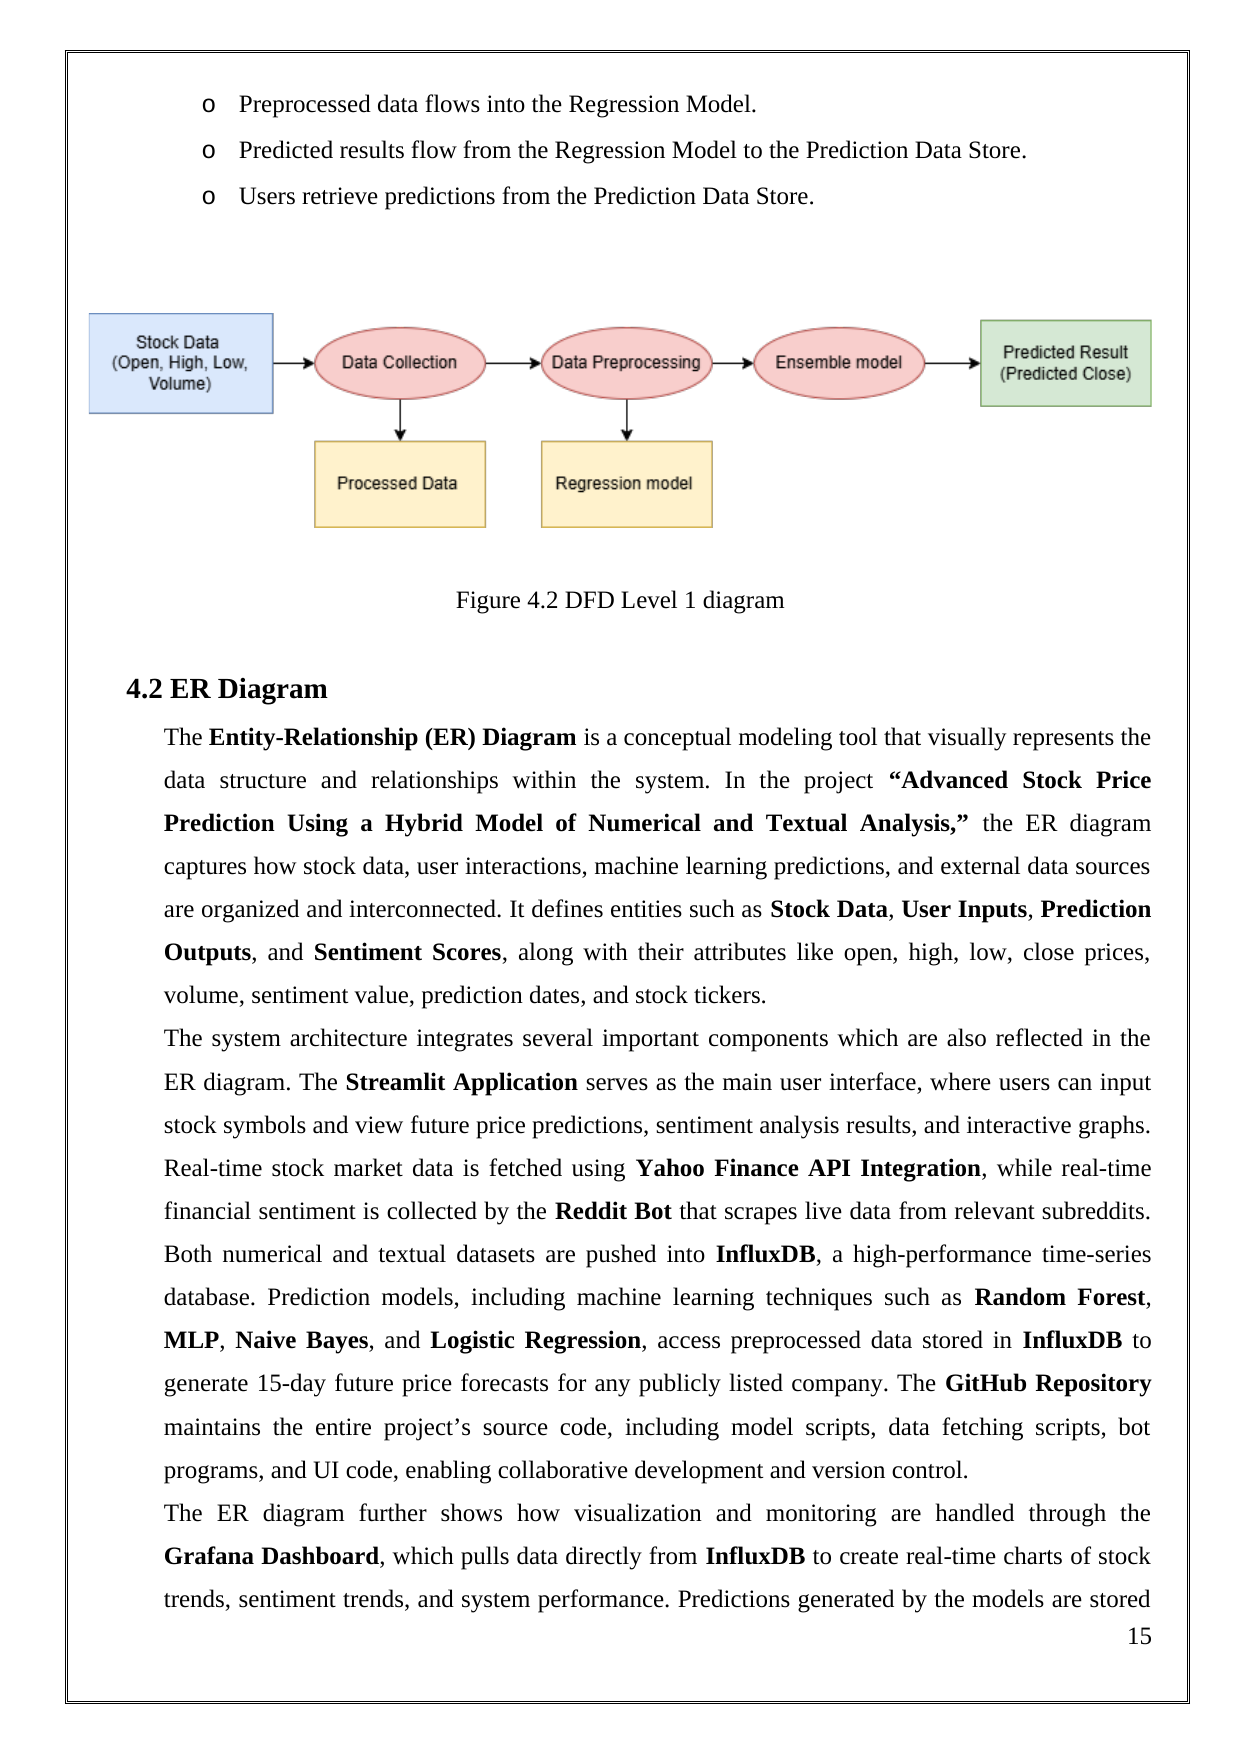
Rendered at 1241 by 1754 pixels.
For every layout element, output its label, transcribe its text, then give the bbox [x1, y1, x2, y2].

list Preprocessed data flows into the Regression Model. [201, 89, 1152, 119]
list Predicted results flow from the Regression Model to the Prediction Data Store. [201, 135, 1152, 166]
text 4.2 ER Diagram [126, 671, 1152, 705]
text Figure 4.2 DFD Level 1 diagram [89, 585, 1152, 614]
list The system architecture integrates several important components which are also reflected in the ER diagram. The Streamlit Application serves as the main user interface, where users can input stock symbols and view future price predictions, sentiment analysis results, and interactive graphs. Real-time stock market data is fetched using Yahoo Finance API Integration, while real-time financial sentiment is collected by the Reddit Bot that scrapes live data from relevant subreddits. Both numerical and textual datasets are pushed into InfluxDB, a high-performance time-series database. Prediction models, including machine learning techniques such as Random Forest, MLP, Naive Bayes, and Logistic Regression, access preprocessed data stored in InfluxDB to generate 15-day future price forecasts for any publicly listed company. The GitHub Repository maintains the entire project’s source code, including model scripts, data fetching scripts, bot programs, and UI code, enabling collaborative development and version control. [164, 1023, 1152, 1483]
list Users retrieve predictions from the Prediction Data Store. [201, 181, 1152, 212]
list The Entity-Relationship (ER) Diagram is a conceptual modeling tool that visually represents the data structure and relationships within the system. In the project “Advanced Stock Price Prediction Using a Hybrid Model of Numerical and Textual Analysis,” the ER diagram captures how stock data, user interactions, machine learning predictions, and external data sources are organized and interconnected. It defines entities such as Stock Data, User Inputs, Prediction Outputs, and Sentiment Scores, along with their attributes like open, high, low, close prices, volume, sentiment value, prediction dates, and stock tickers. [164, 722, 1152, 1009]
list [164, 1498, 1152, 1613]
picture [88, 313, 1152, 528]
